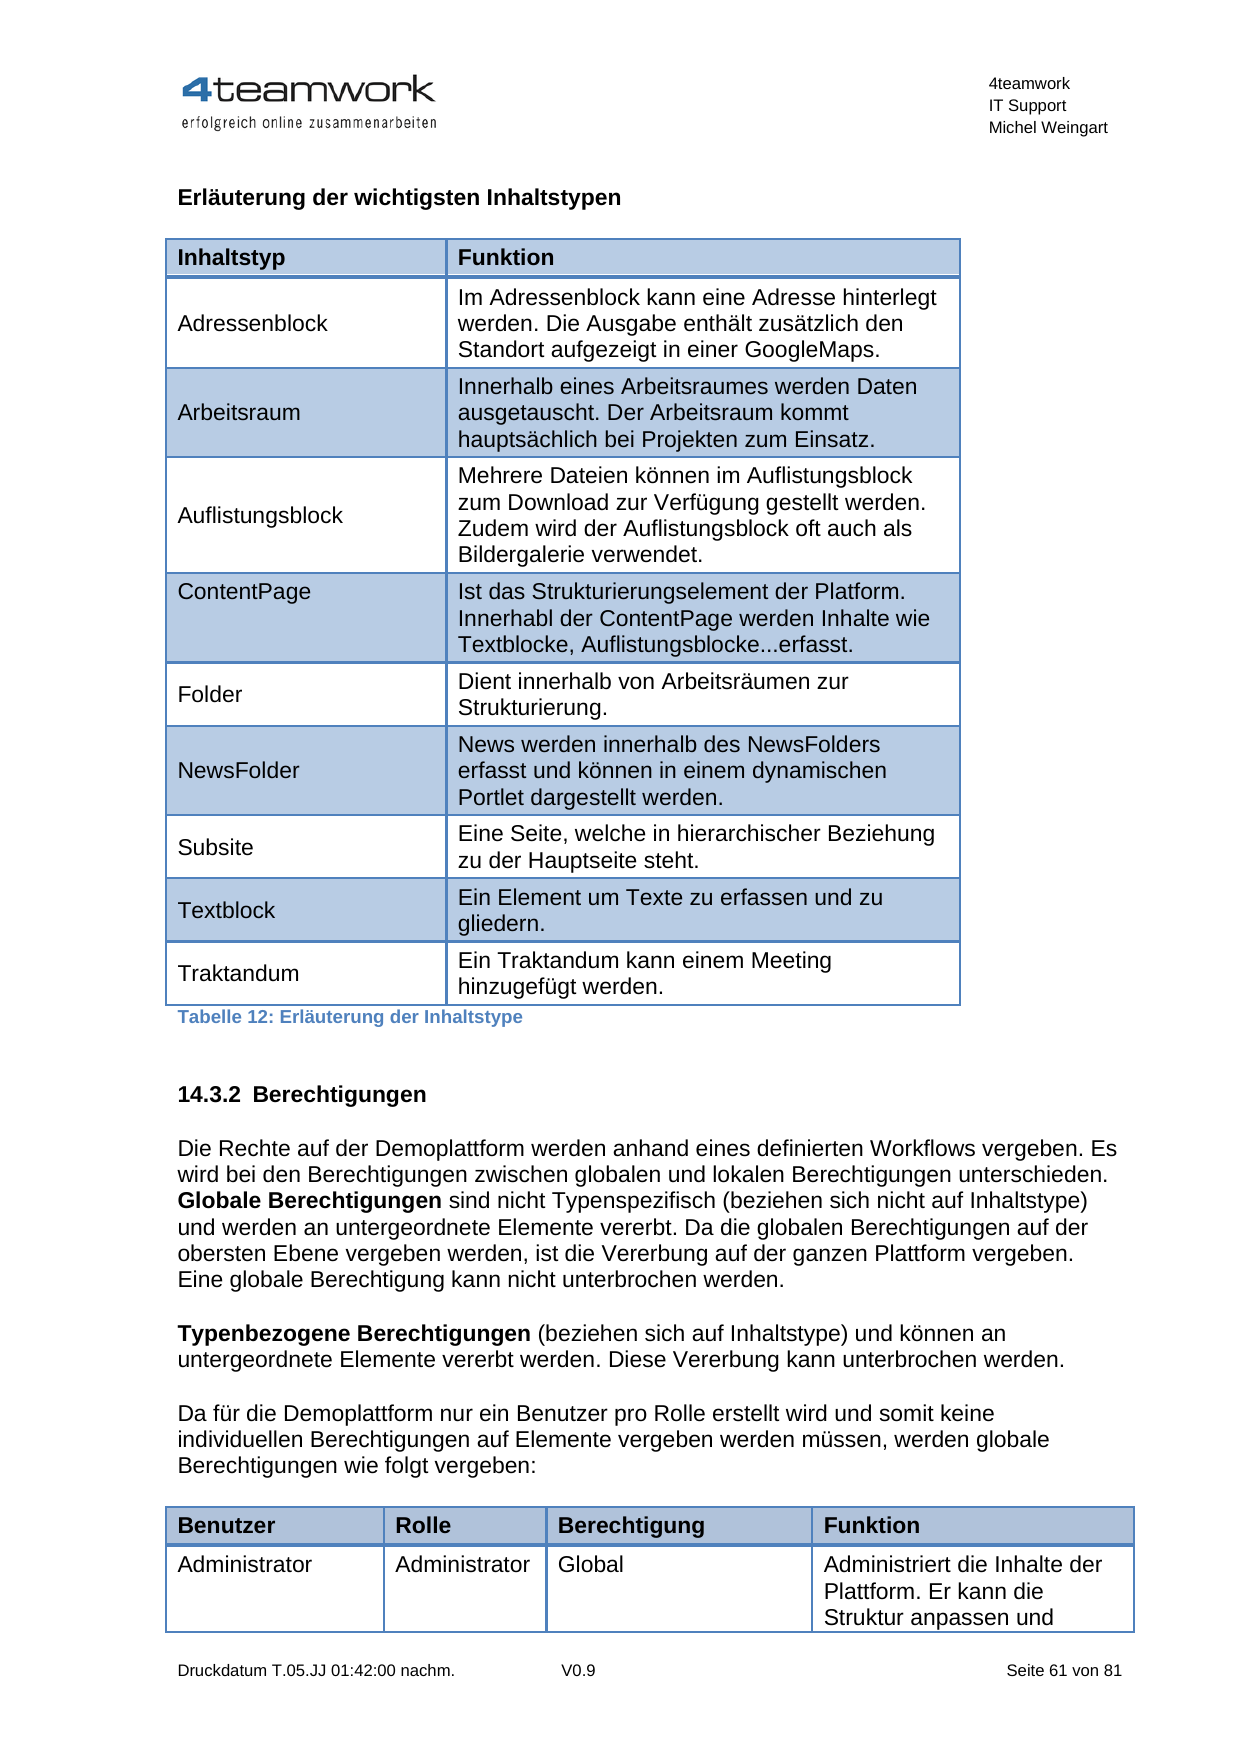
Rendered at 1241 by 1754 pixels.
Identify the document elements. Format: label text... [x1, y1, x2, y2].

table_cell Textblock [167, 879, 445, 940]
table_cell Auflistungsblock [167, 458, 445, 572]
table_cell Ein Traktandum kann einem Meeting hinzugefügt werden. [448, 943, 959, 1003]
text Die Rechte auf der Demoplattform werden anhand eines definierten Workflows vergeben. Es wird bei den Berechtigungen zwischen globalen und lokalen Berechtigungen unterschieden. Globale Berechtigungen sind nicht Typenspezifisch (beziehen sich nicht auf Inhaltstype) und werden an untergeordnete Elemente vererbt. Da die globalen Berechtigungen auf der obersten Ebene vergeben werden, ist die Vererbung auf der ganzen Plattform vergeben. Eine globale Berechtigung kann nicht unterbrochen werden. [177, 1135, 1122, 1293]
table_header Funktion [448, 240, 959, 274]
table_header Rolle [385, 1508, 545, 1543]
subtitle Berechtigungen [177, 1081, 1122, 1108]
table_cell Mehrere Dateien können im Auflistungsblock zum Download zur Verfügung gestellt werden. Zudem wird der Auflistungsblock oft auch als Bildergalerie verwendet. [448, 458, 959, 572]
table_cell Traktandum [167, 943, 445, 1003]
text Tabelle 12: Erläuterung der Inhaltstype [177, 1006, 1122, 1027]
table_cell Ist das Strukturierungselement der Platform. Innerhabl der ContentPage werden Inhalte wie Textblocke, Auflistungsblocke...erfasst. [448, 574, 959, 661]
table_cell Im Adressenblock kann eine Adresse hinterlegt werden. Die Ausgabe enthält zusätzlich den Standort aufgezeigt in einer GoogleMaps. [448, 279, 959, 367]
table_cell Arbeitsraum [167, 369, 445, 456]
table_cell Administrator [167, 1547, 383, 1631]
table_header Berechtigung [548, 1508, 811, 1543]
table_header Benutzer [167, 1508, 383, 1543]
text Typenbezogene Berechtigungen (beziehen sich auf Inhaltstype) und können an untergeordnete Elemente vererbt werden. Diese Vererbung kann unterbrochen werden. [177, 1320, 1122, 1373]
table_cell Global [548, 1547, 811, 1631]
picture [177, 69, 440, 134]
table_cell Innerhalb eines Arbeitsraumes werden Daten ausgetauscht. Der Arbeitsraum kommt hauptsächlich bei Projekten zum Einsatz. [448, 369, 959, 456]
table_header Funktion [813, 1508, 1133, 1543]
table_cell Subsite [167, 816, 445, 877]
table_cell Administrator [385, 1547, 545, 1631]
table_cell Eine Seite, welche in hierarchischer Beziehung zu der Hauptseite steht. [448, 816, 959, 877]
table_cell ContentPage [167, 574, 445, 661]
table_cell Adressenblock [167, 279, 445, 367]
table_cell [813, 1547, 1133, 1631]
table_cell Ein Element um Texte zu erfassen und zu gliedern. [448, 879, 959, 940]
table_header Inhaltstyp [167, 240, 445, 274]
table_cell NewsFolder [167, 727, 445, 814]
table_cell Folder [167, 664, 445, 724]
text Erläuterung der wichtigsten Inhaltstypen [177, 184, 1122, 211]
table_cell News werden innerhalb des NewsFolders erfasst und können in einem dynamischen Portlet dargestellt werden. [448, 727, 959, 814]
table_cell Dient innerhalb von Arbeitsräumen zur Strukturierung. [448, 664, 959, 724]
text Da für die Demoplattform nur ein Benutzer pro Rolle erstellt wird und somit keine individuellen Berechtigungen auf Elemente vergeben werden müssen, werden globale Berechtigungen wie folgt vergeben: [177, 1400, 1122, 1479]
